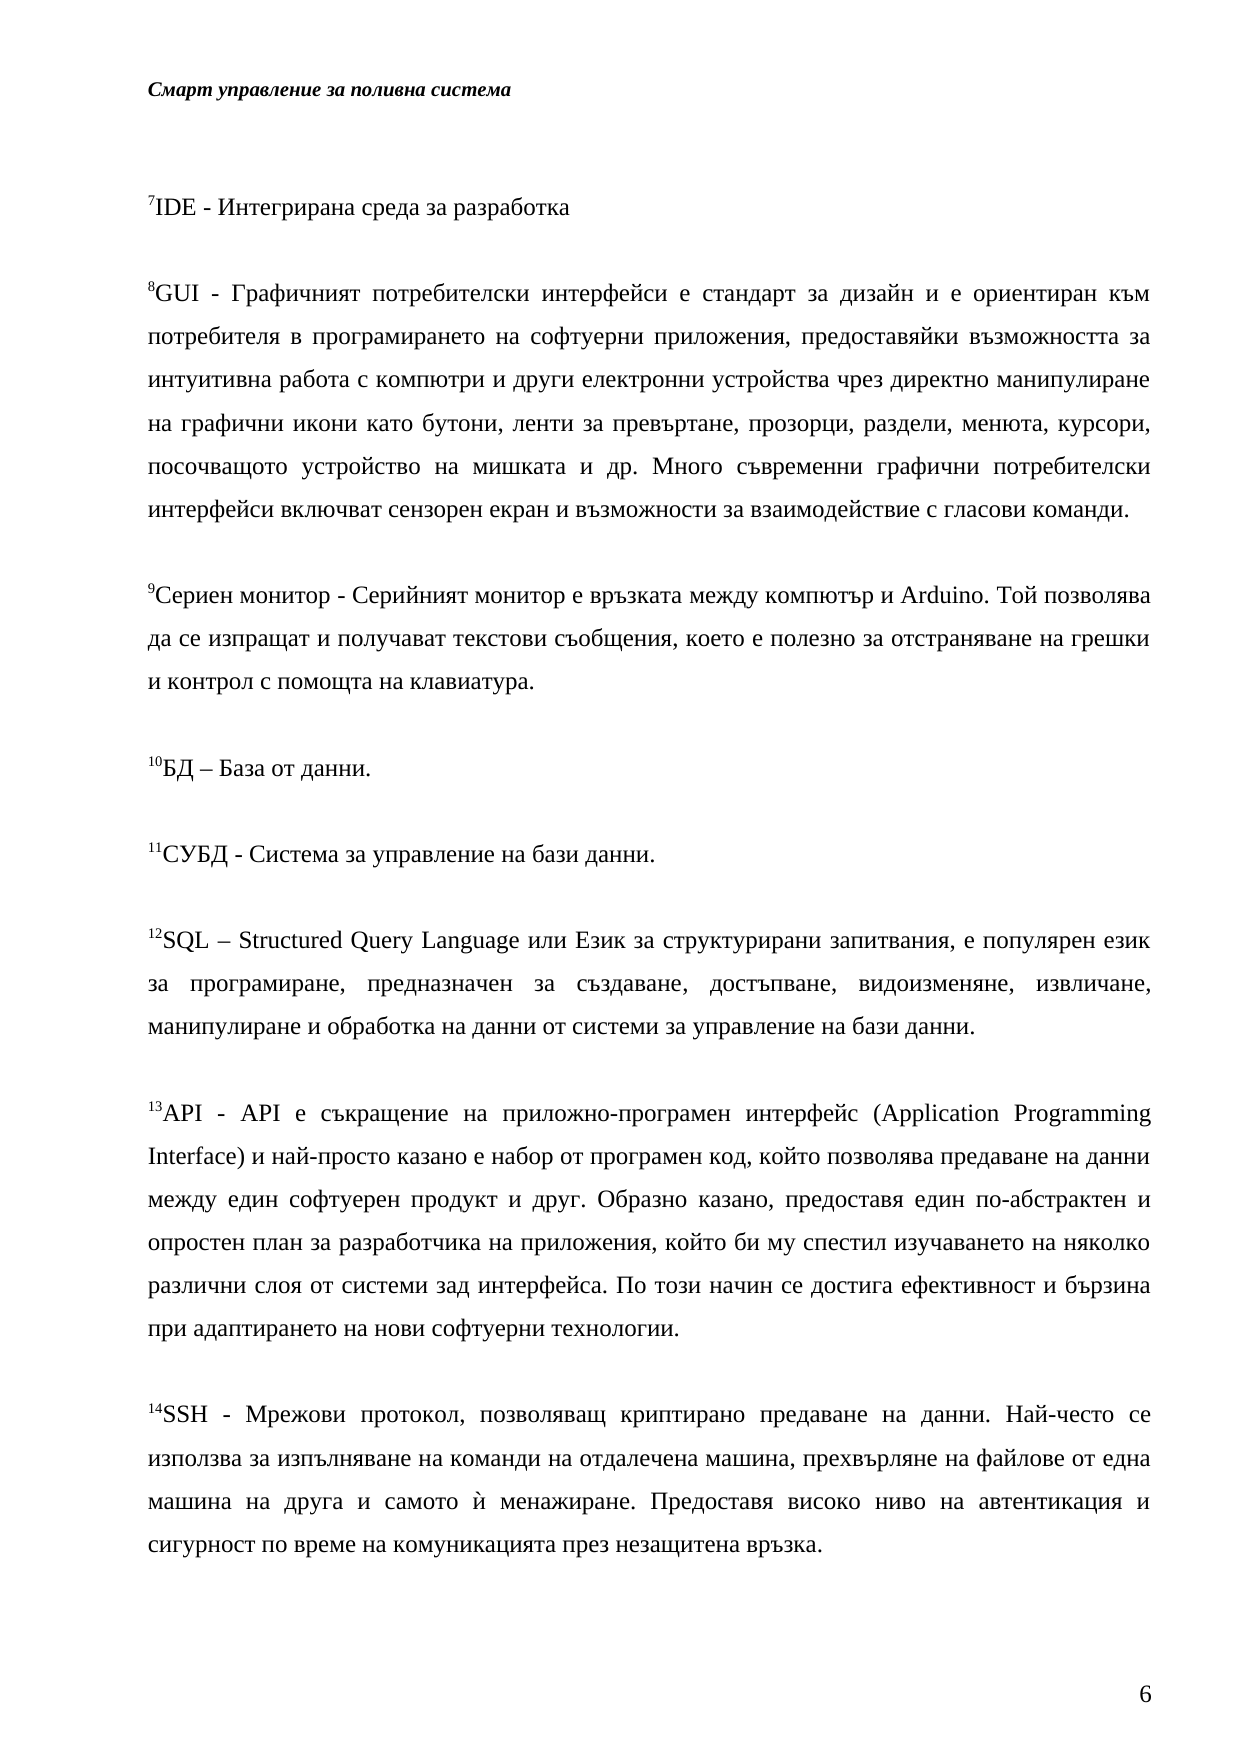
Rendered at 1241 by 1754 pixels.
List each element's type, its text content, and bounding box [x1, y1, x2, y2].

text 8GUI - Графичният потребителски интерфейси е стандарт за дизайн и е ориентиран към потребителя в програмирането на софтуерни приложения, предоставяйки възможността за интуитивна работа с компютри и други електронни устройства чрез директно манипулиране на графични икони като бутони, ленти за превъртане, прозорци, раздели, менюта, курсори, посочващото устройство на мишката и др. Много съвременни графични потребителски интерфейси включват сензорен екран и възможности за взаимодействие с гласови команди. [148, 278, 1152, 523]
text 11СУБД - Система за управление на бази данни. [148, 839, 1152, 868]
text 10БД – База от данни. [148, 753, 1152, 781]
text 12SQL – Structured Query Language или Език за структурирани запитвания, е популярен език за програмиране, предназначен за създаване, достъпване, видоизменяне, извличане, манипулиране и обработка на данни от системи за управление на бази данни. [148, 925, 1152, 1040]
text 13API - API е съкращение на приложно-програмен интерфейс (Application Programming Interface) и най-просто казано е набор от програмен код, който позволява предаване на данни между един софтуерен продукт и друг. Образно казано, предоставя един по-абстрактен и опростен план за разработчика на приложения, който би му спестил изучаването на няколко различни слоя от системи зад интерфейса. По този начин се достига ефективност и бързина при адаптирането на нови софтуерни технологии. [148, 1098, 1152, 1342]
text 9Сериен монитор - Серийният монитор е връзката между компютър и Arduino. Той позволява да се изпращат и получават текстови съобщения, което е полезно за отстраняване на грешки и контрол с помощта на клавиатура. [148, 580, 1152, 695]
text 7IDE - Интегрирана среда за разработка [148, 192, 1152, 221]
text 14SSH - Мрежови протокол, позволяващ криптирано предаване на данни. Най-често се използва за изпълняване на команди на отдалечена машина, прехвърляне на файлове от една машина на друга и самото ѝ менажиране. Предоставя високо ниво на автентикация и сигурност по време на комуникацията през незащитена връзка. [148, 1399, 1152, 1558]
